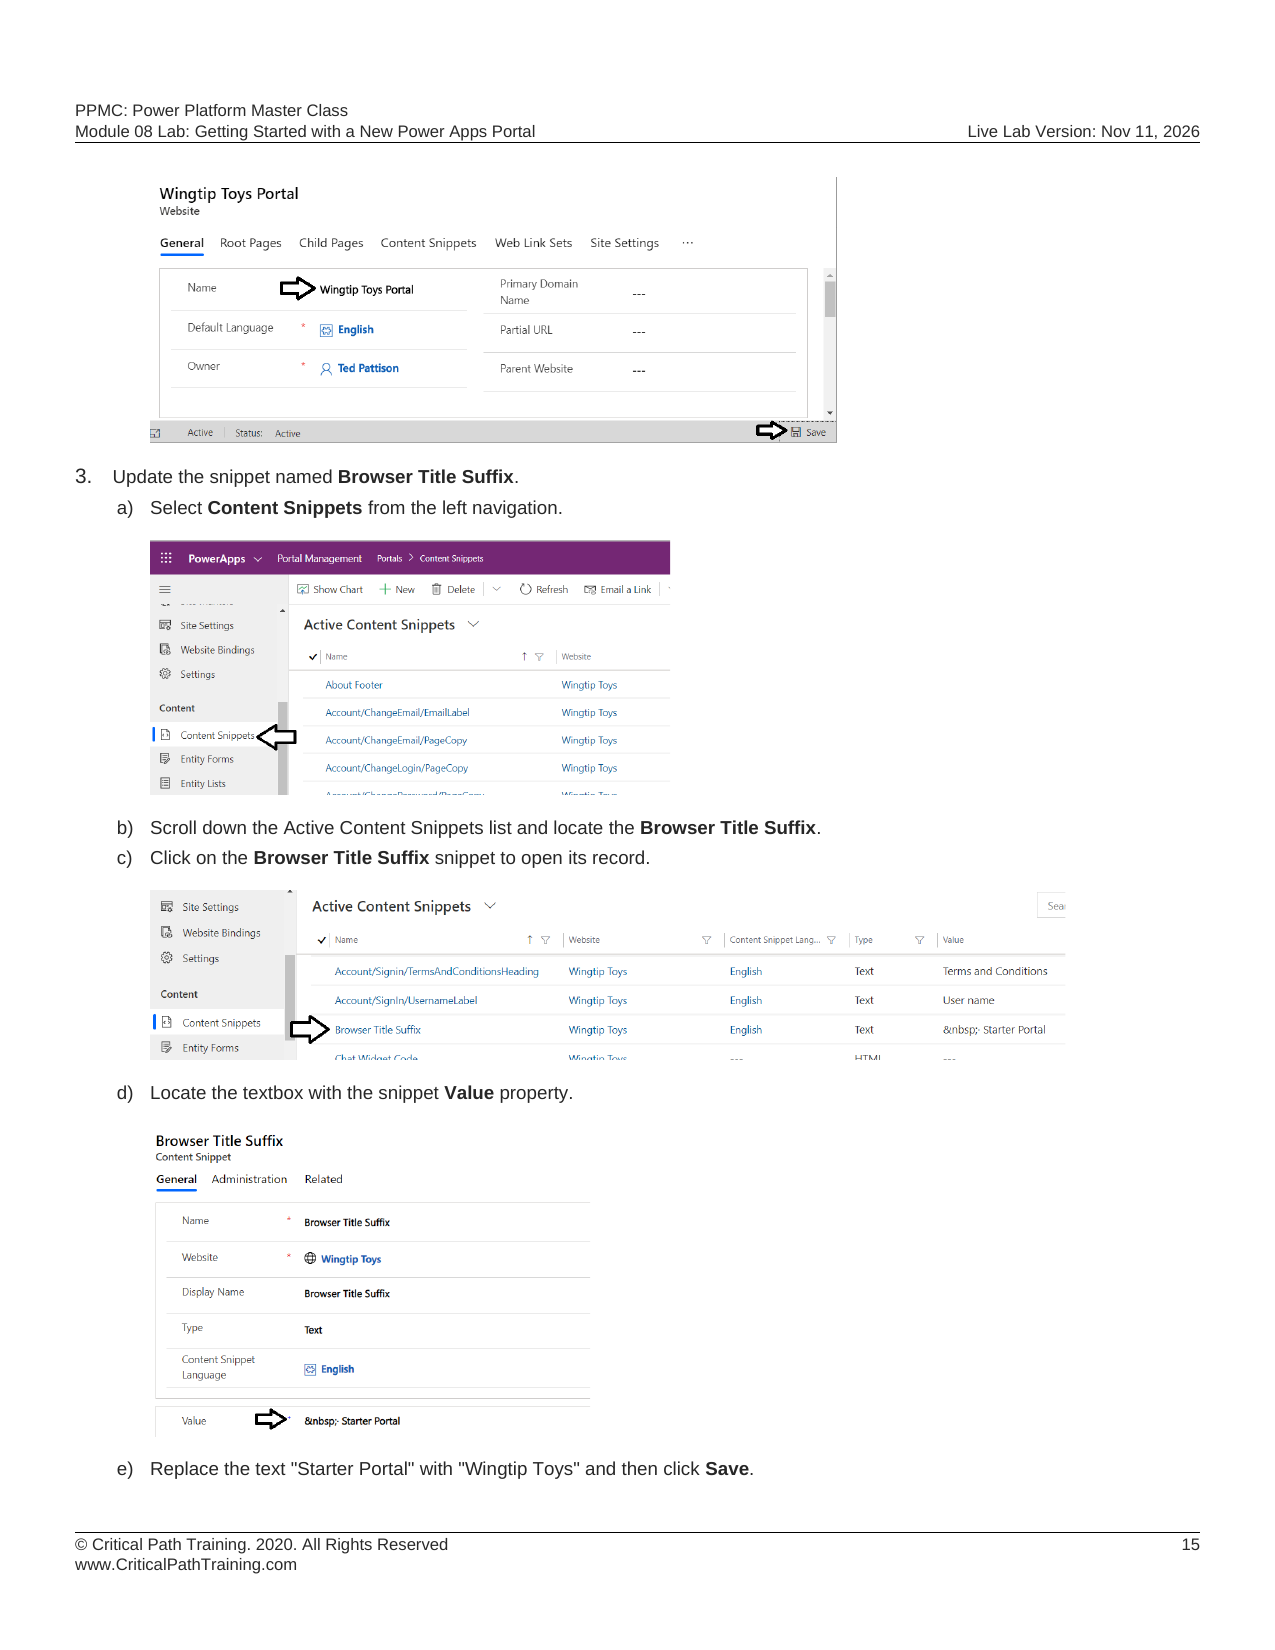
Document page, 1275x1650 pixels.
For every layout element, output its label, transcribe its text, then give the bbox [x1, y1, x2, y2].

picture [150, 540, 671, 795]
text Locate the textbox with the snippet Value property. [117, 1081, 1200, 1103]
text Update the snippet named Browser Title Suffix. [75, 464, 1200, 488]
picture [150, 177, 837, 443]
picture [150, 1125, 591, 1437]
text Replace the text "Starter Portal" with "Wingtip Toys" and then click Save. [117, 1458, 1200, 1480]
picture [150, 890, 1066, 1060]
text Select Content Snippets from the left navigation. [117, 497, 1200, 518]
text Click on the Browser Title Suffix snippet to open its record. [117, 847, 1200, 868]
text Scroll down the Active Content Snippets list and locate the Browser Title Suffix. [117, 817, 1200, 838]
